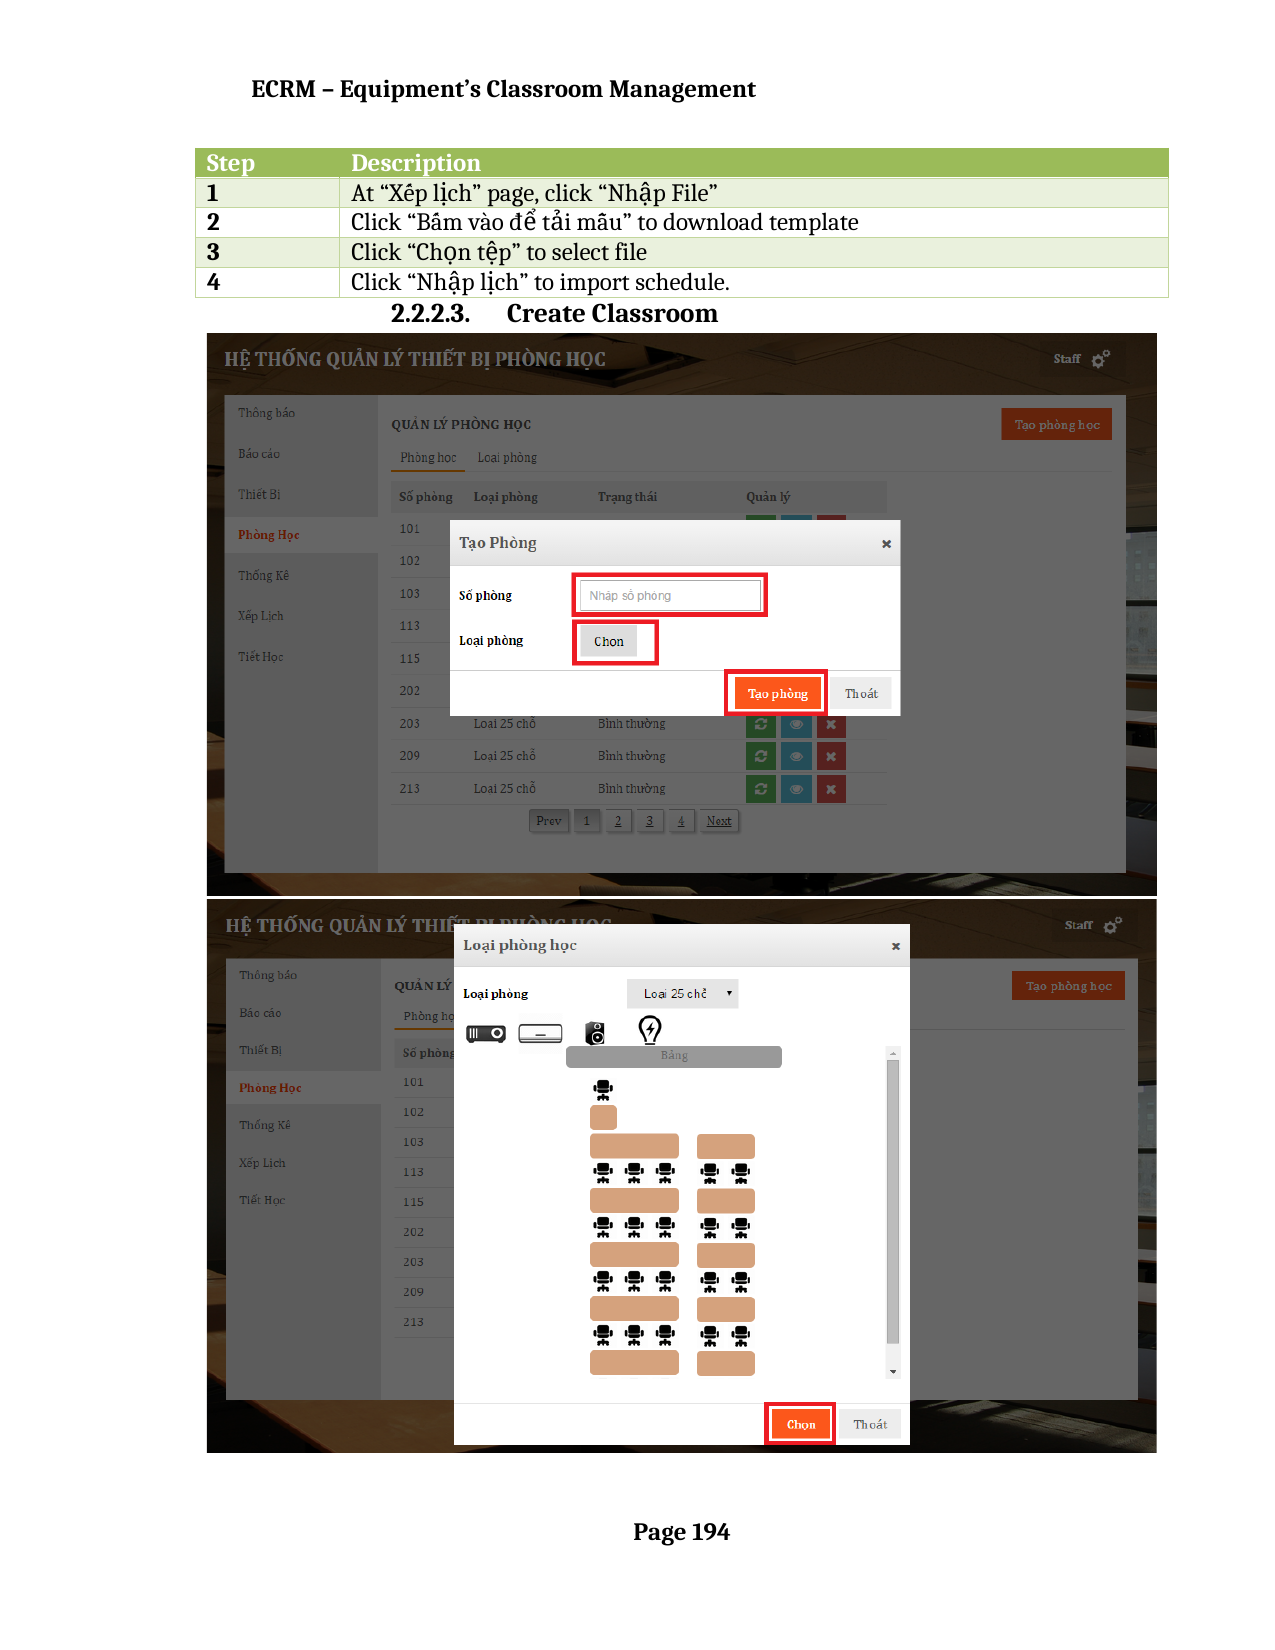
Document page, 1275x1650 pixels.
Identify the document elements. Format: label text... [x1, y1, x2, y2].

picture [206, 333, 1157, 896]
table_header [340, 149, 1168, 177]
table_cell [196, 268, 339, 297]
list Create Classroom [391, 298, 1157, 329]
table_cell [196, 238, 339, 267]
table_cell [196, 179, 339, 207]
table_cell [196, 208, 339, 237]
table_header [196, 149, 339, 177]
picture [206, 899, 1157, 1453]
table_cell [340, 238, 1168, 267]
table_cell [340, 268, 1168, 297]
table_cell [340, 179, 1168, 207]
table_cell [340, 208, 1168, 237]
